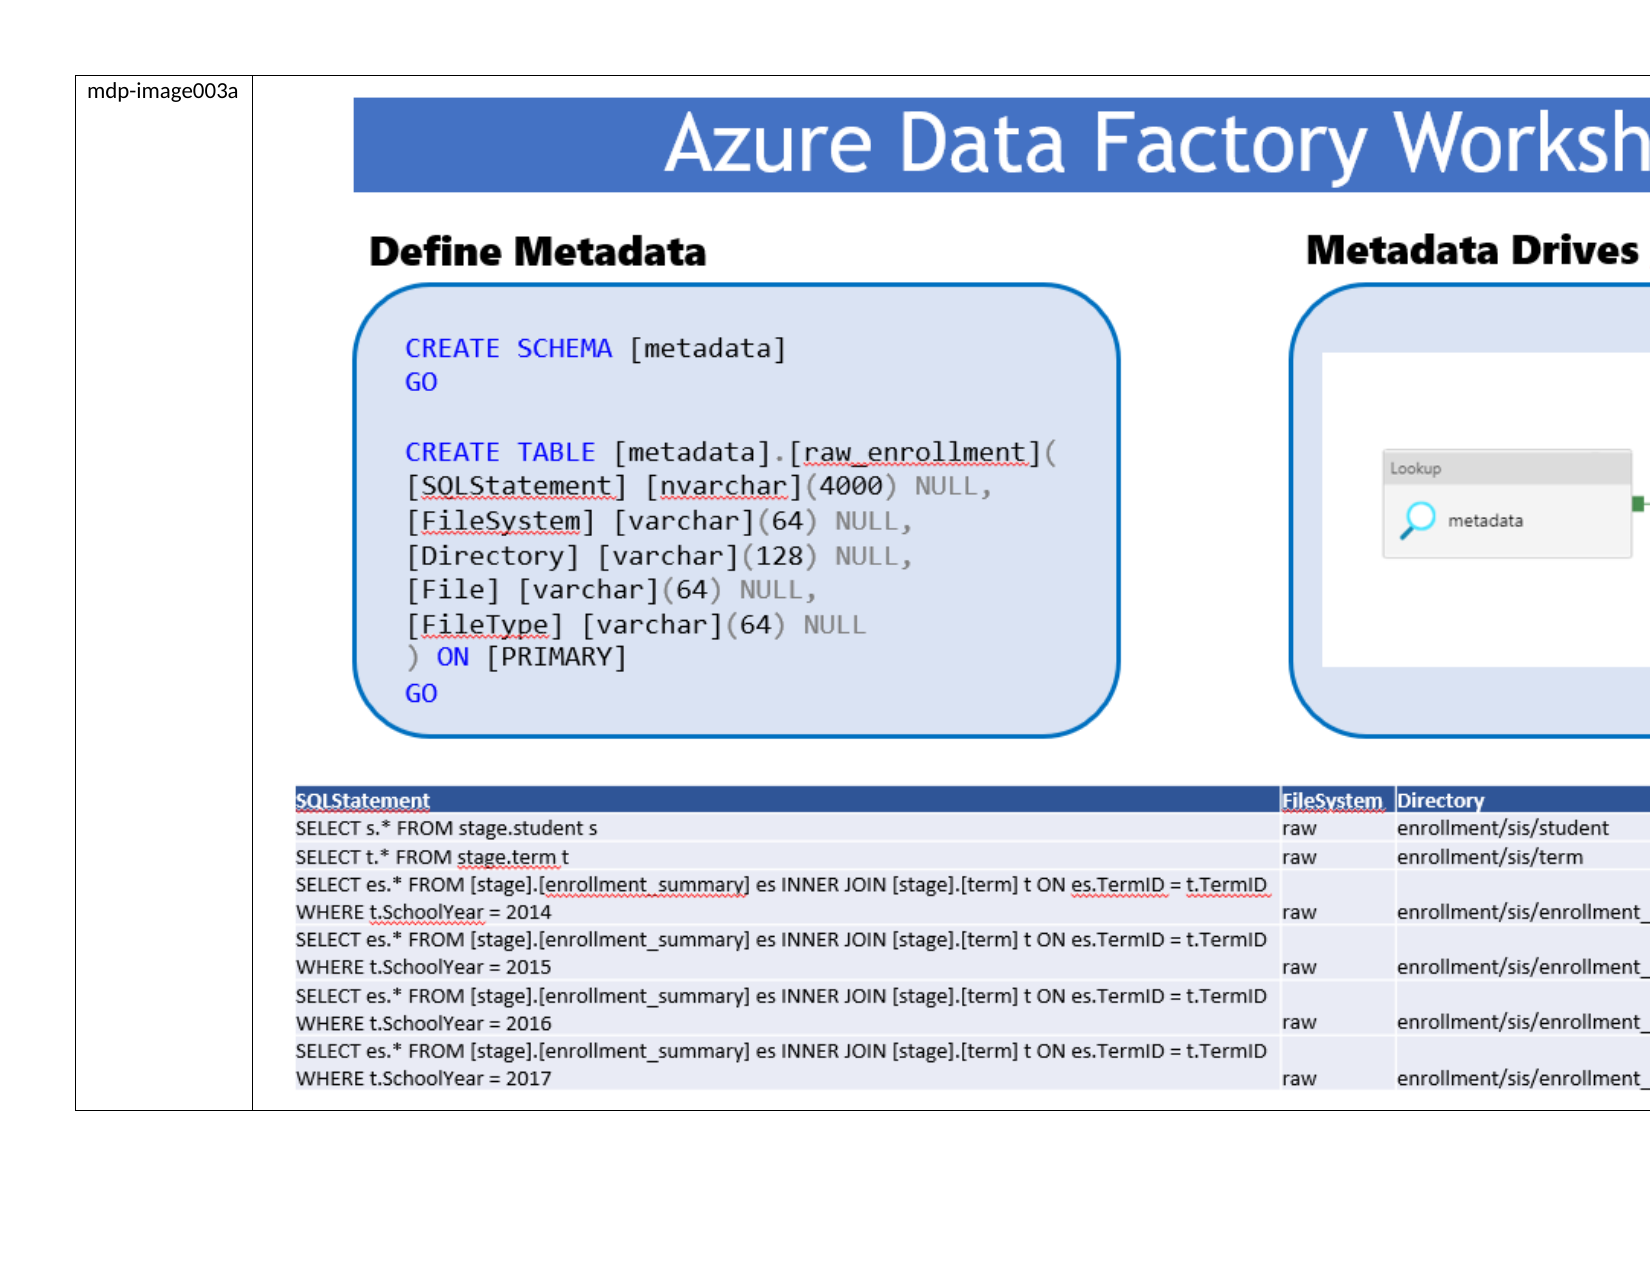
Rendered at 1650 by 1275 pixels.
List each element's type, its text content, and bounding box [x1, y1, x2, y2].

picture [264, 76, 1650, 1110]
table_cell mdp-image003a [76, 76, 252, 1109]
table_cell [253, 76, 264, 1109]
